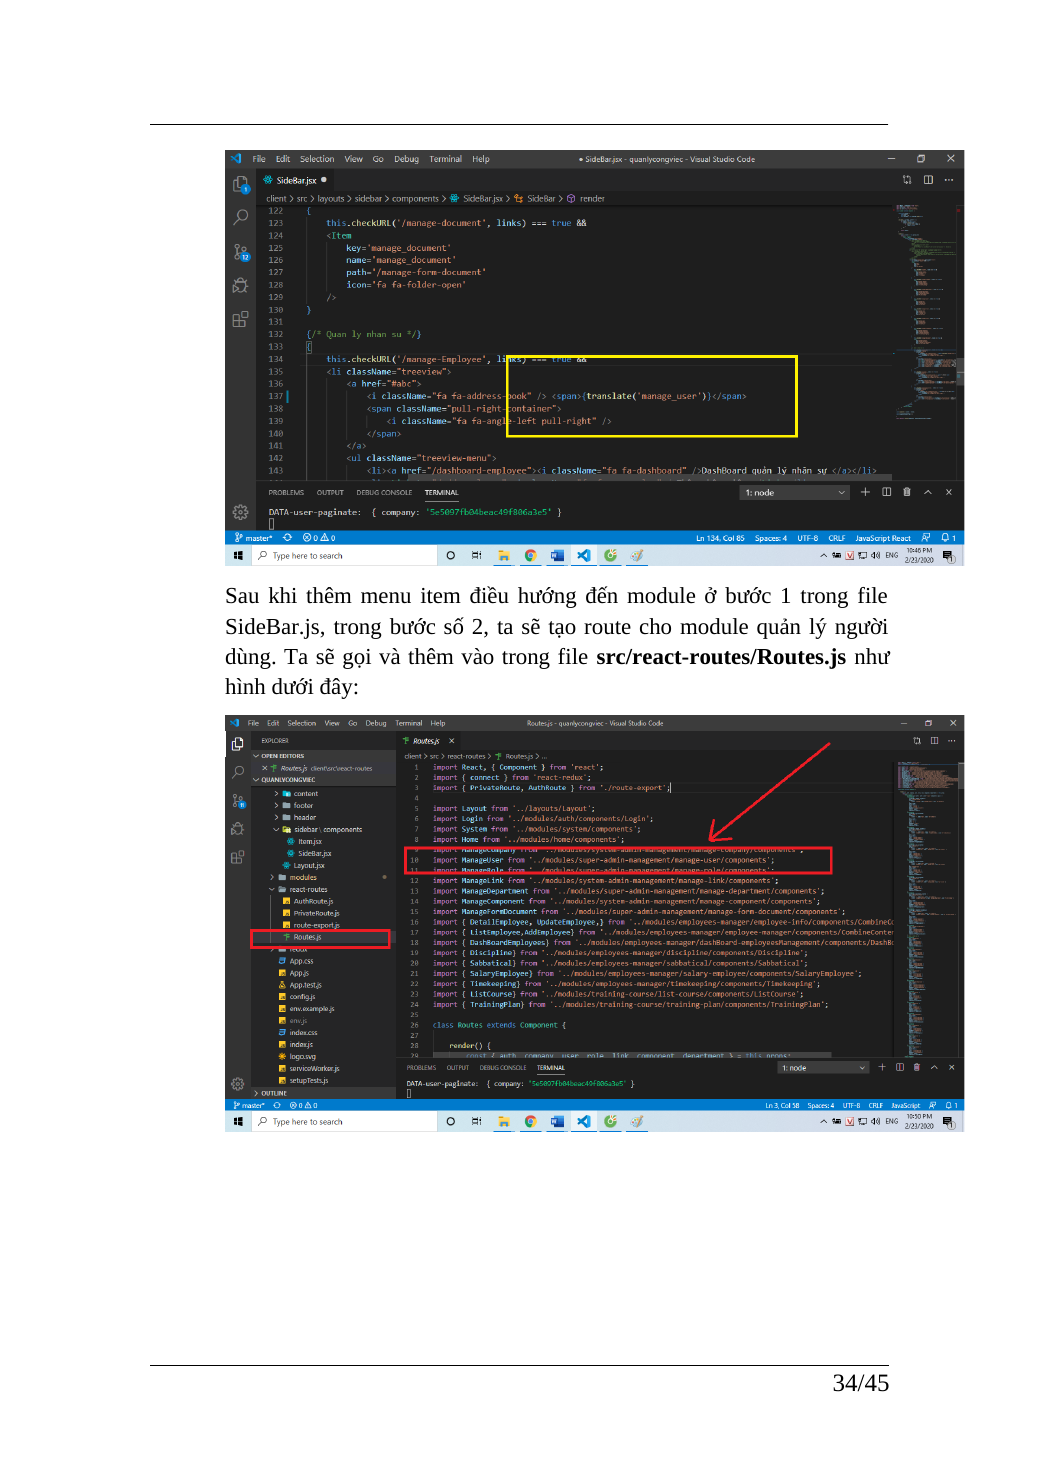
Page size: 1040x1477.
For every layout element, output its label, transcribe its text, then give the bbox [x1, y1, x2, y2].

list Sau khi thêm menu item điều hướng đến module ở bước 1 trong file SideBar.js, trong bước số 2, ta sẽ tạo route cho module quản lý người dùng. Ta sẽ gọi và thêm vào trong file src/react-routes/Routes.js như hình dưới đây: [225, 582, 889, 699]
picture [225, 715, 965, 1132]
picture [225, 150, 965, 566]
